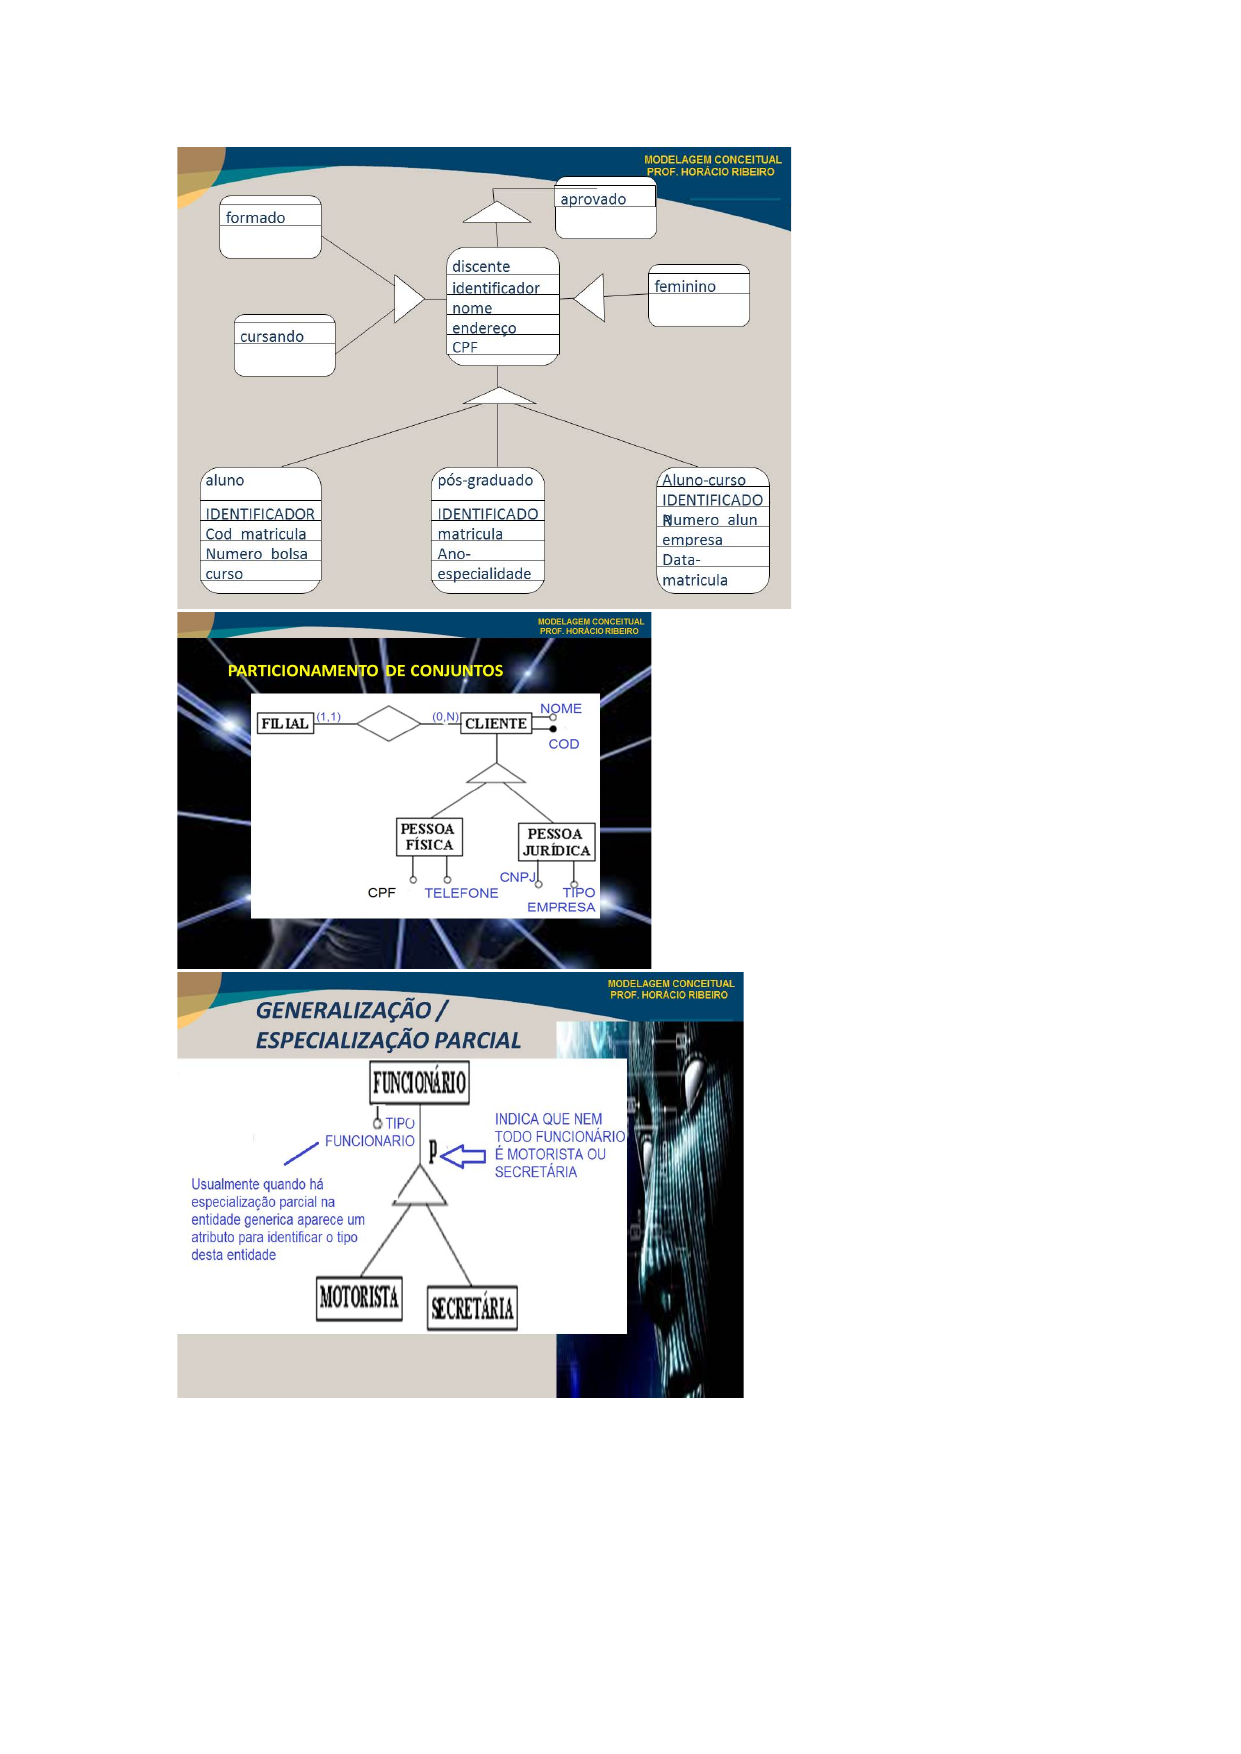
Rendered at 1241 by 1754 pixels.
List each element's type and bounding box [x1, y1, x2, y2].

picture [177, 147, 792, 609]
picture [177, 972, 744, 1398]
picture [177, 612, 652, 969]
